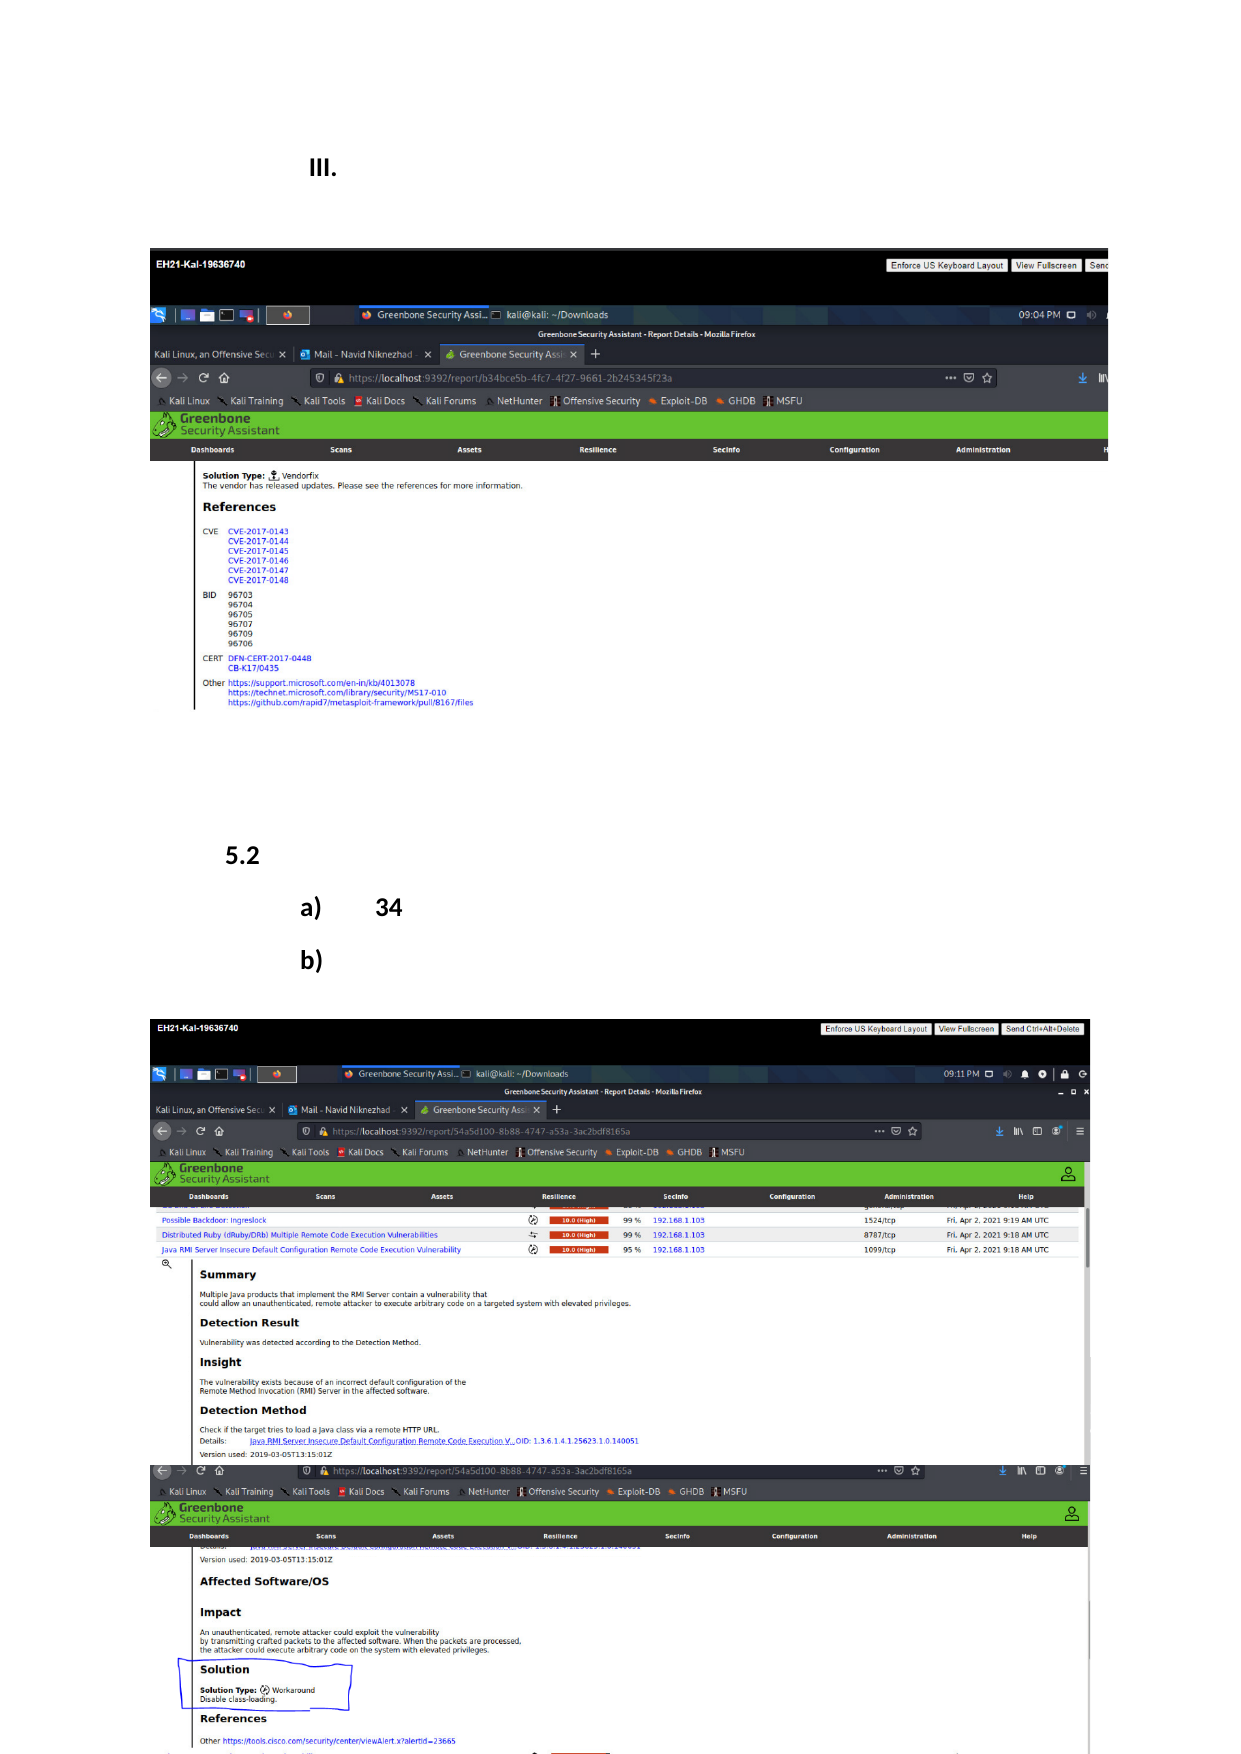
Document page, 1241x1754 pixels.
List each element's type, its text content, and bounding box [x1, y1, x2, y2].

picture [150, 1019, 1091, 1754]
text a) 34 [300, 891, 1090, 924]
picture [150, 248, 1109, 712]
text 5.2 [225, 838, 1090, 871]
text b) [300, 943, 1090, 976]
